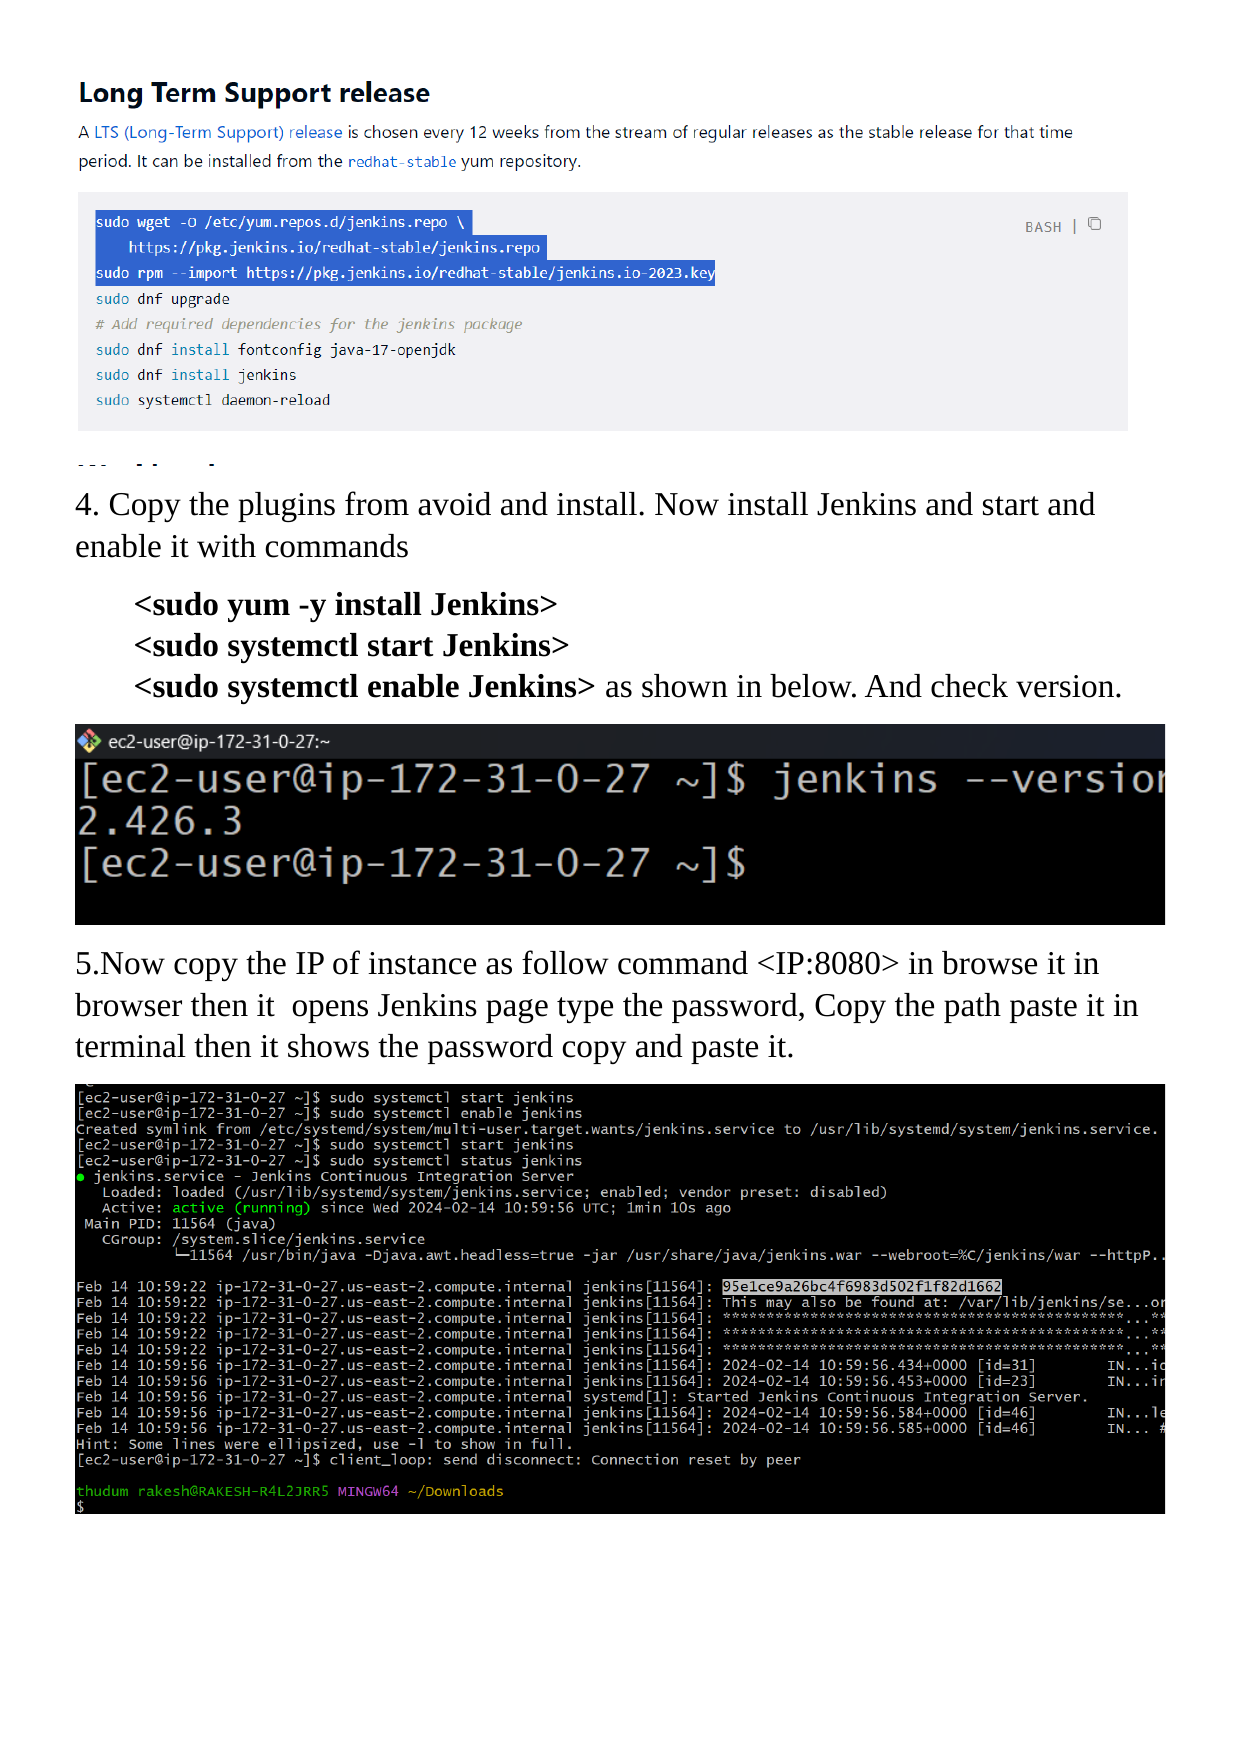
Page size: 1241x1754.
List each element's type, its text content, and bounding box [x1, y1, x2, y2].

picture [75, 569, 1166, 1000]
picture [75, 75, 1166, 551]
text 3. Now install java with command <sudo amazon-linux-extras install java-openjdk11> as show in figure. [75, 1018, 1165, 1098]
picture [75, 1117, 1166, 1285]
